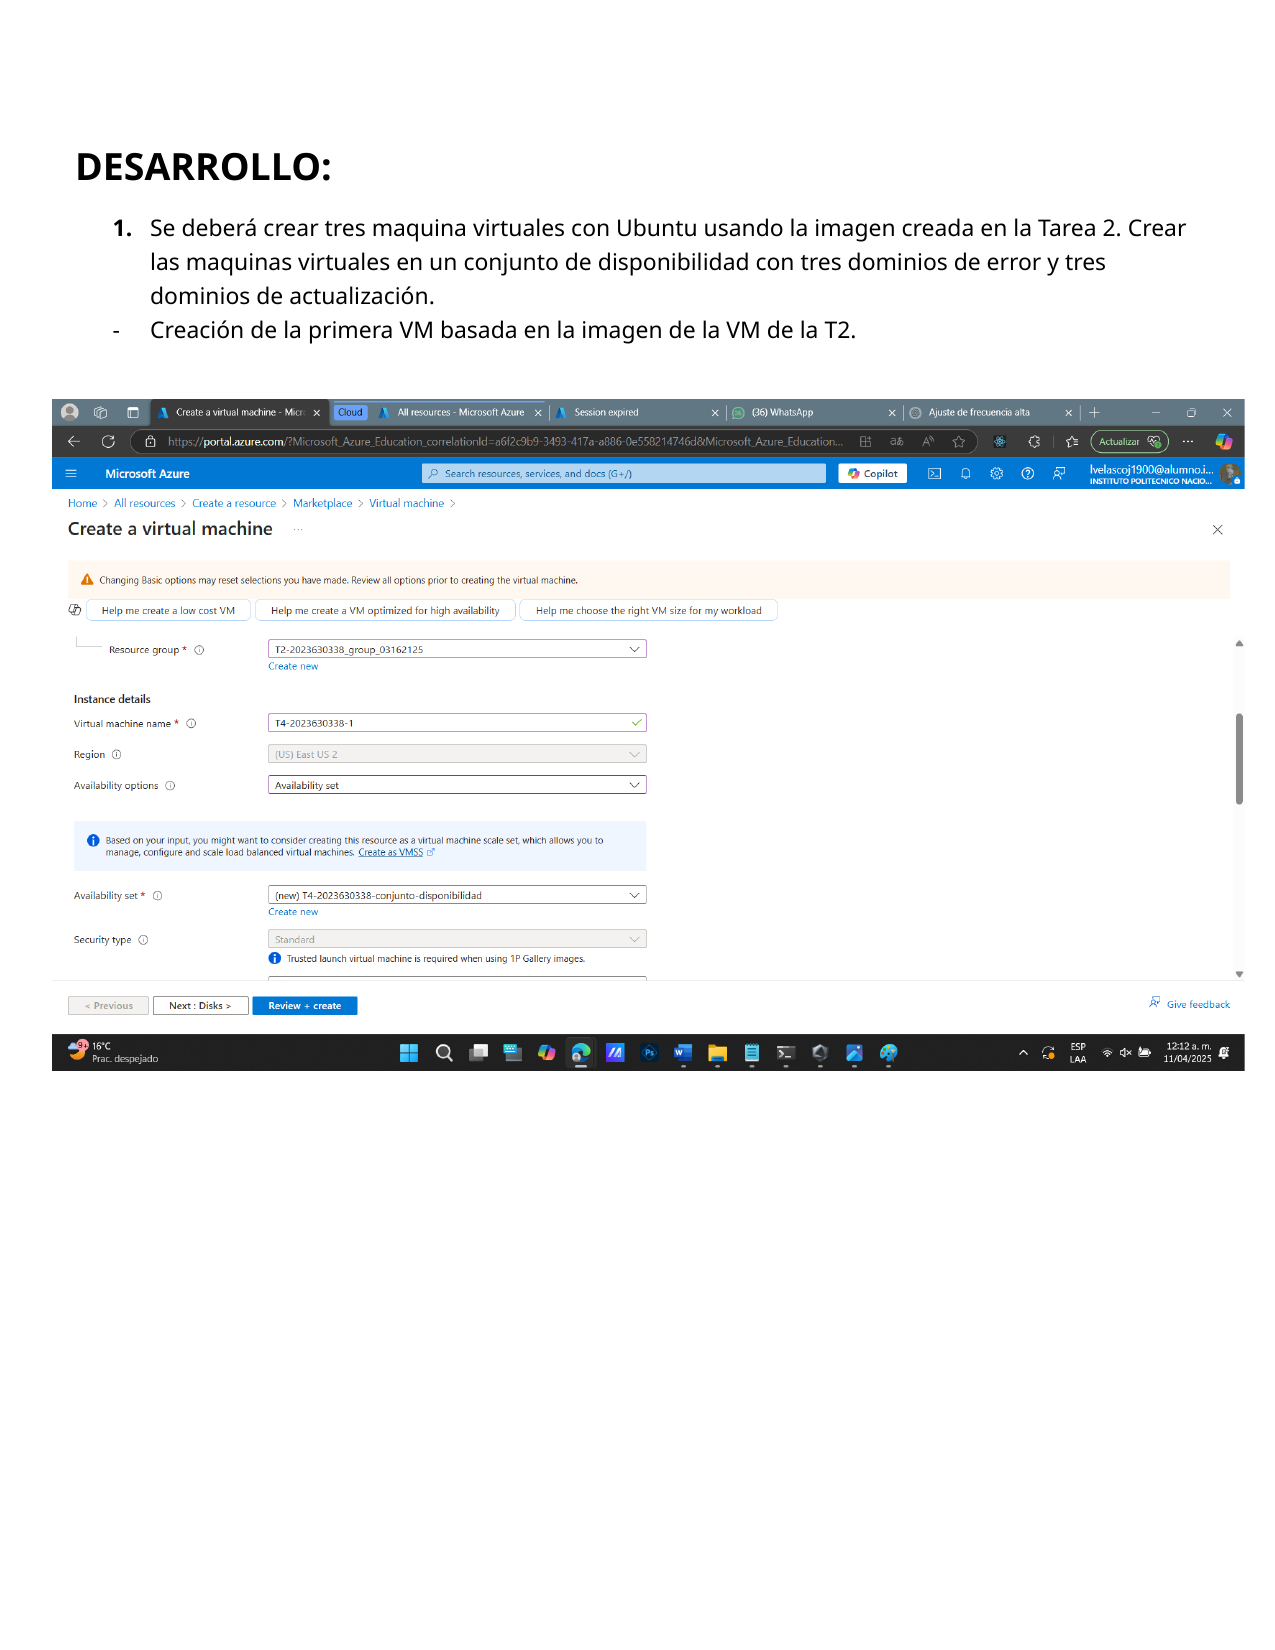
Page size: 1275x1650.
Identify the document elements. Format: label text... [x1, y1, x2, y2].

picture [52, 399, 1245, 1071]
list Creación de la primera VM basada en la imagen de la VM de la T2. [112, 314, 1200, 345]
list Se deberá crear tres maquina virtuales con Ubuntu usando la imagen creada en la Tarea 2. Crear las maquinas virtuales en un conjunto de disponibilidad con tres dominios de error y tres dominios de actualización. [112, 212, 1200, 311]
text DESARROLLO: [75, 141, 1200, 192]
